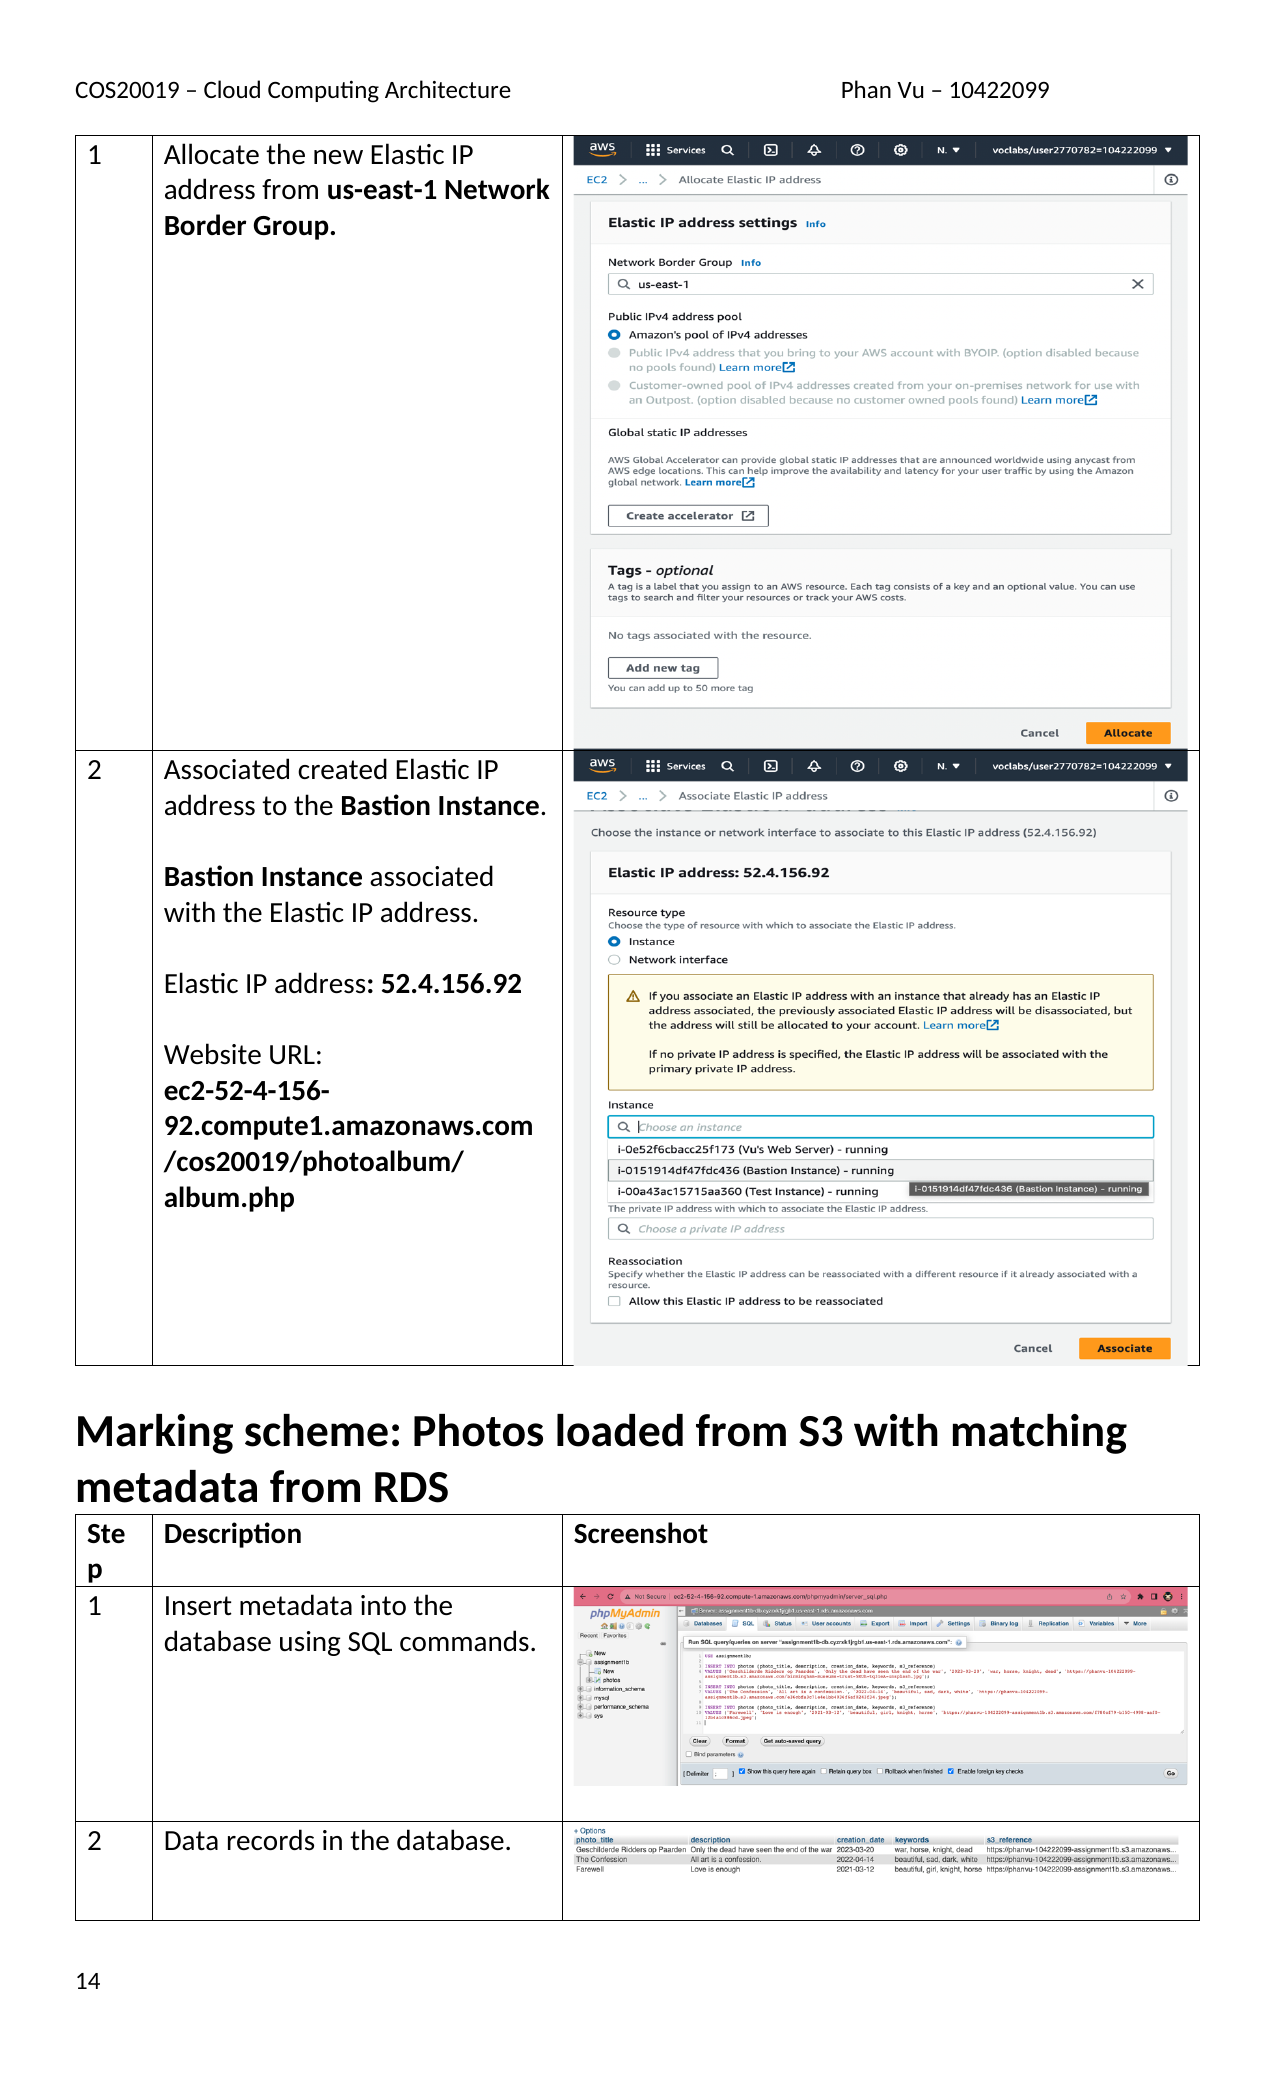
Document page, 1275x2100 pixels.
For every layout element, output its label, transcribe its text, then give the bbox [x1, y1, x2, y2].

table_cell Insert metadata into the database using SQL commands. [153, 1587, 562, 1821]
table_cell [563, 1587, 1199, 1821]
table_cell 2 [76, 1822, 152, 1920]
text Marking scheme: Photos loaded from S3 with matching metadata from RDS [75, 1402, 1200, 1514]
table_cell [563, 1822, 1199, 1920]
table_cell 1 [76, 1587, 152, 1821]
table_header Step [76, 1515, 152, 1586]
table_header Screenshot [563, 1515, 1199, 1586]
table_cell [563, 136, 573, 750]
table_cell 2 [76, 751, 152, 1365]
table_cell 1 [76, 136, 152, 750]
table_header Description [153, 1515, 562, 1586]
table_cell [563, 751, 573, 1365]
table_cell Allocate the new Elastic IP address from us-east-1 Network Border Group. [153, 136, 562, 750]
table_cell Data records in the database. [153, 1822, 562, 1920]
table_cell [1188, 751, 1199, 1365]
picture [573, 1822, 1188, 1885]
table_cell [1188, 136, 1199, 750]
table_cell Associated created Elastic IP address to the Bastion Instance. Bastion Instance associated with the Elastic IP address. Elastic IP address: 52.4.156.92 Website URL: ec2-52-4-156-92.compute1.amazonaws.com /cos20019/photoalbum/ album.php [153, 751, 562, 1365]
picture [573, 136, 1188, 750]
picture [573, 1587, 1188, 1786]
picture [573, 751, 1188, 1366]
